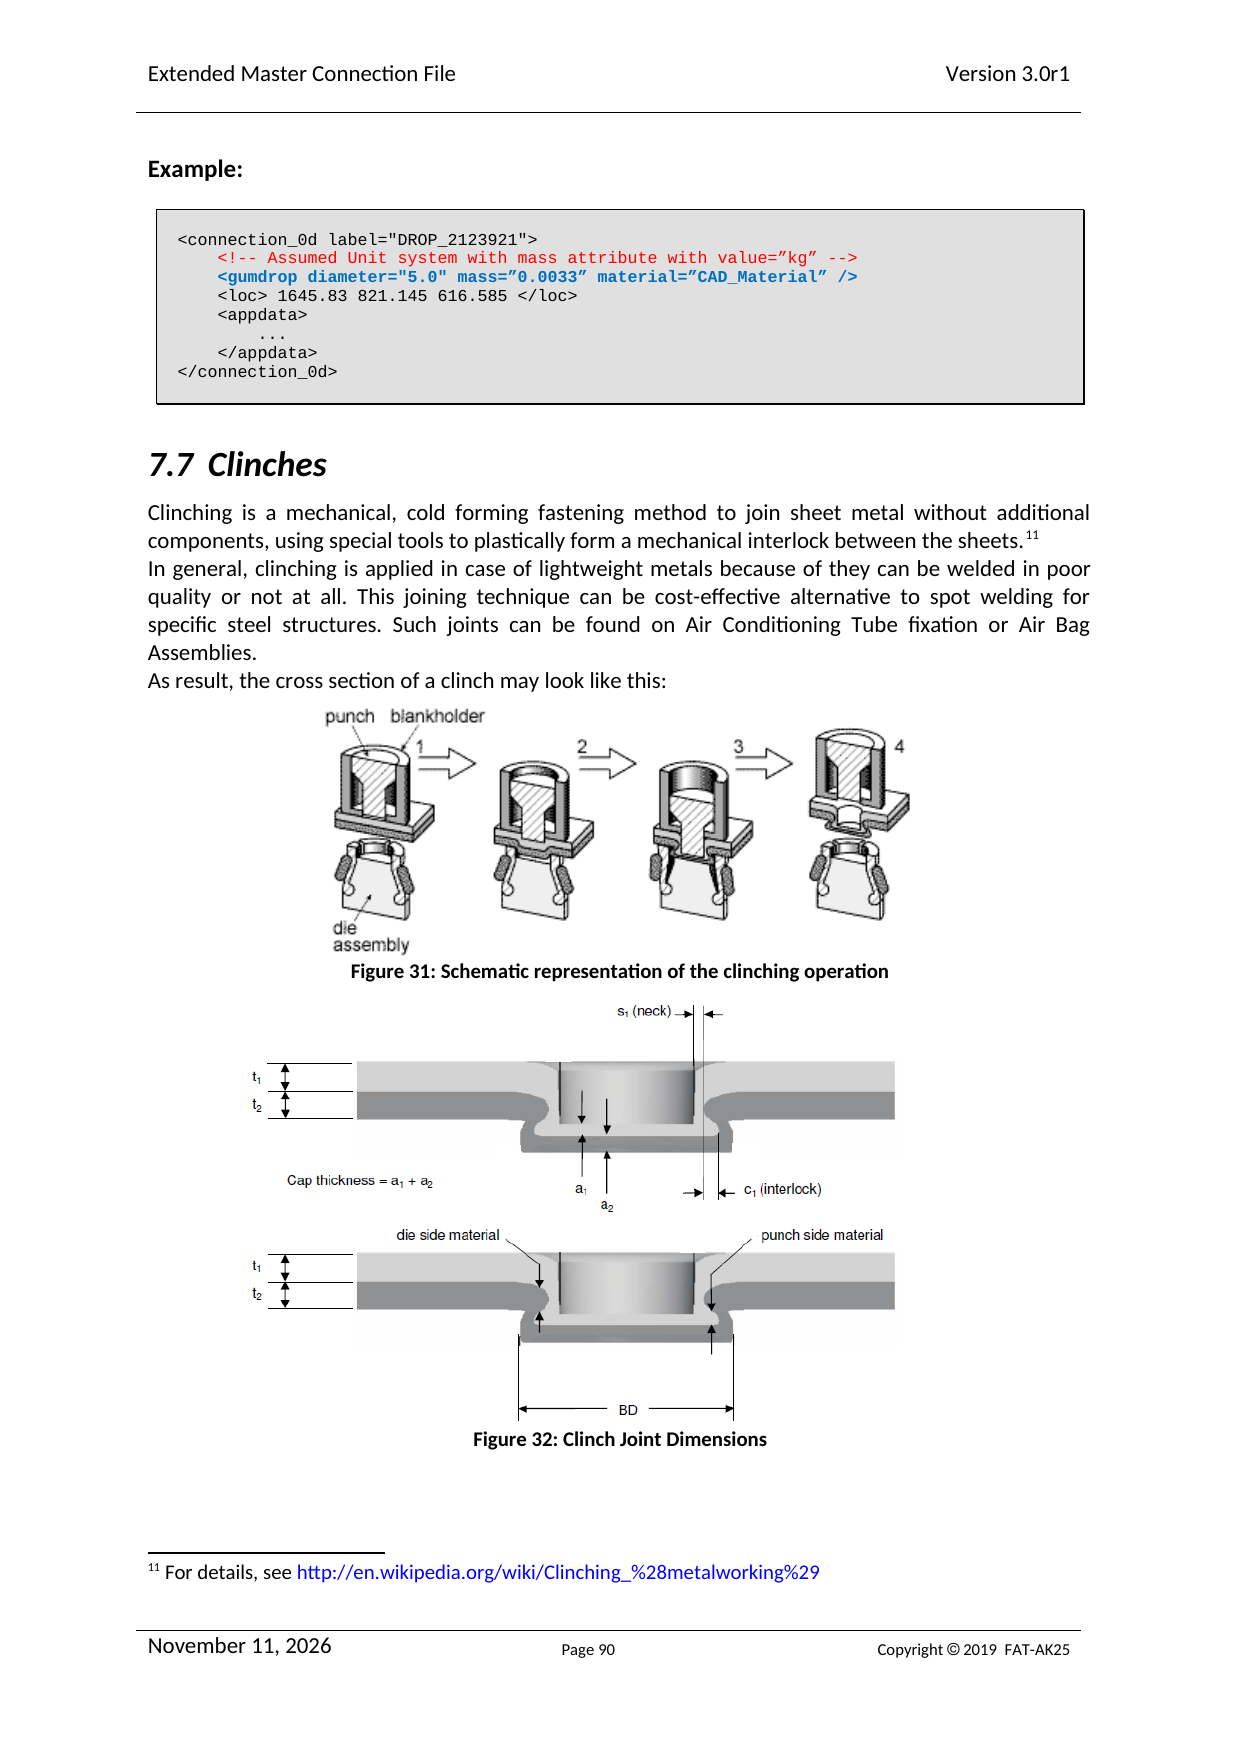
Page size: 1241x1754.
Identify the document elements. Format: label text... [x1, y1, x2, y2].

picture [321, 706, 919, 959]
text Clinching is a mechanical, cold forming fastening method to join sheet metal without additional components, using special tools to plastically form a mechanical interlock between the sheets. [148, 498, 1092, 554]
text Example: [148, 154, 1092, 184]
text <gumdrop diameter="5.0" mass=”0.0033” material=”CAD_Material” /> [157, 266, 1083, 284]
text </connection_0d> [157, 360, 1083, 379]
text Figure : Clinch Joint Dimensions [148, 1426, 1092, 1452]
text <connection_0d label="DROP_2123921"> [157, 228, 1083, 247]
picture [251, 996, 900, 1427]
text <appdata> [157, 303, 1083, 322]
text ... [157, 322, 1083, 341]
text Figure : Schematic representation of the clinching operation [148, 958, 1092, 983]
text In general, clinching is applied in case of lightweight metals because of they can be welded in poor quality or not at all. This joining technique can be cost-effective alternative to spot welding for specific steel structures. Such joints can be found on Air Conditioning Tube fixation or Air Bag Assemblies. [148, 554, 1092, 666]
text </appdata> [157, 341, 1083, 360]
text <loc> 1645.83 821.145 616.585 </loc> [157, 284, 1083, 303]
text As result, the cross section of a clinch may look like this: [148, 666, 1092, 694]
text <!-- Assumed Unit system with mass attribute with value=”kg” --> [157, 247, 1083, 266]
subtitle Clinches [148, 442, 1092, 486]
